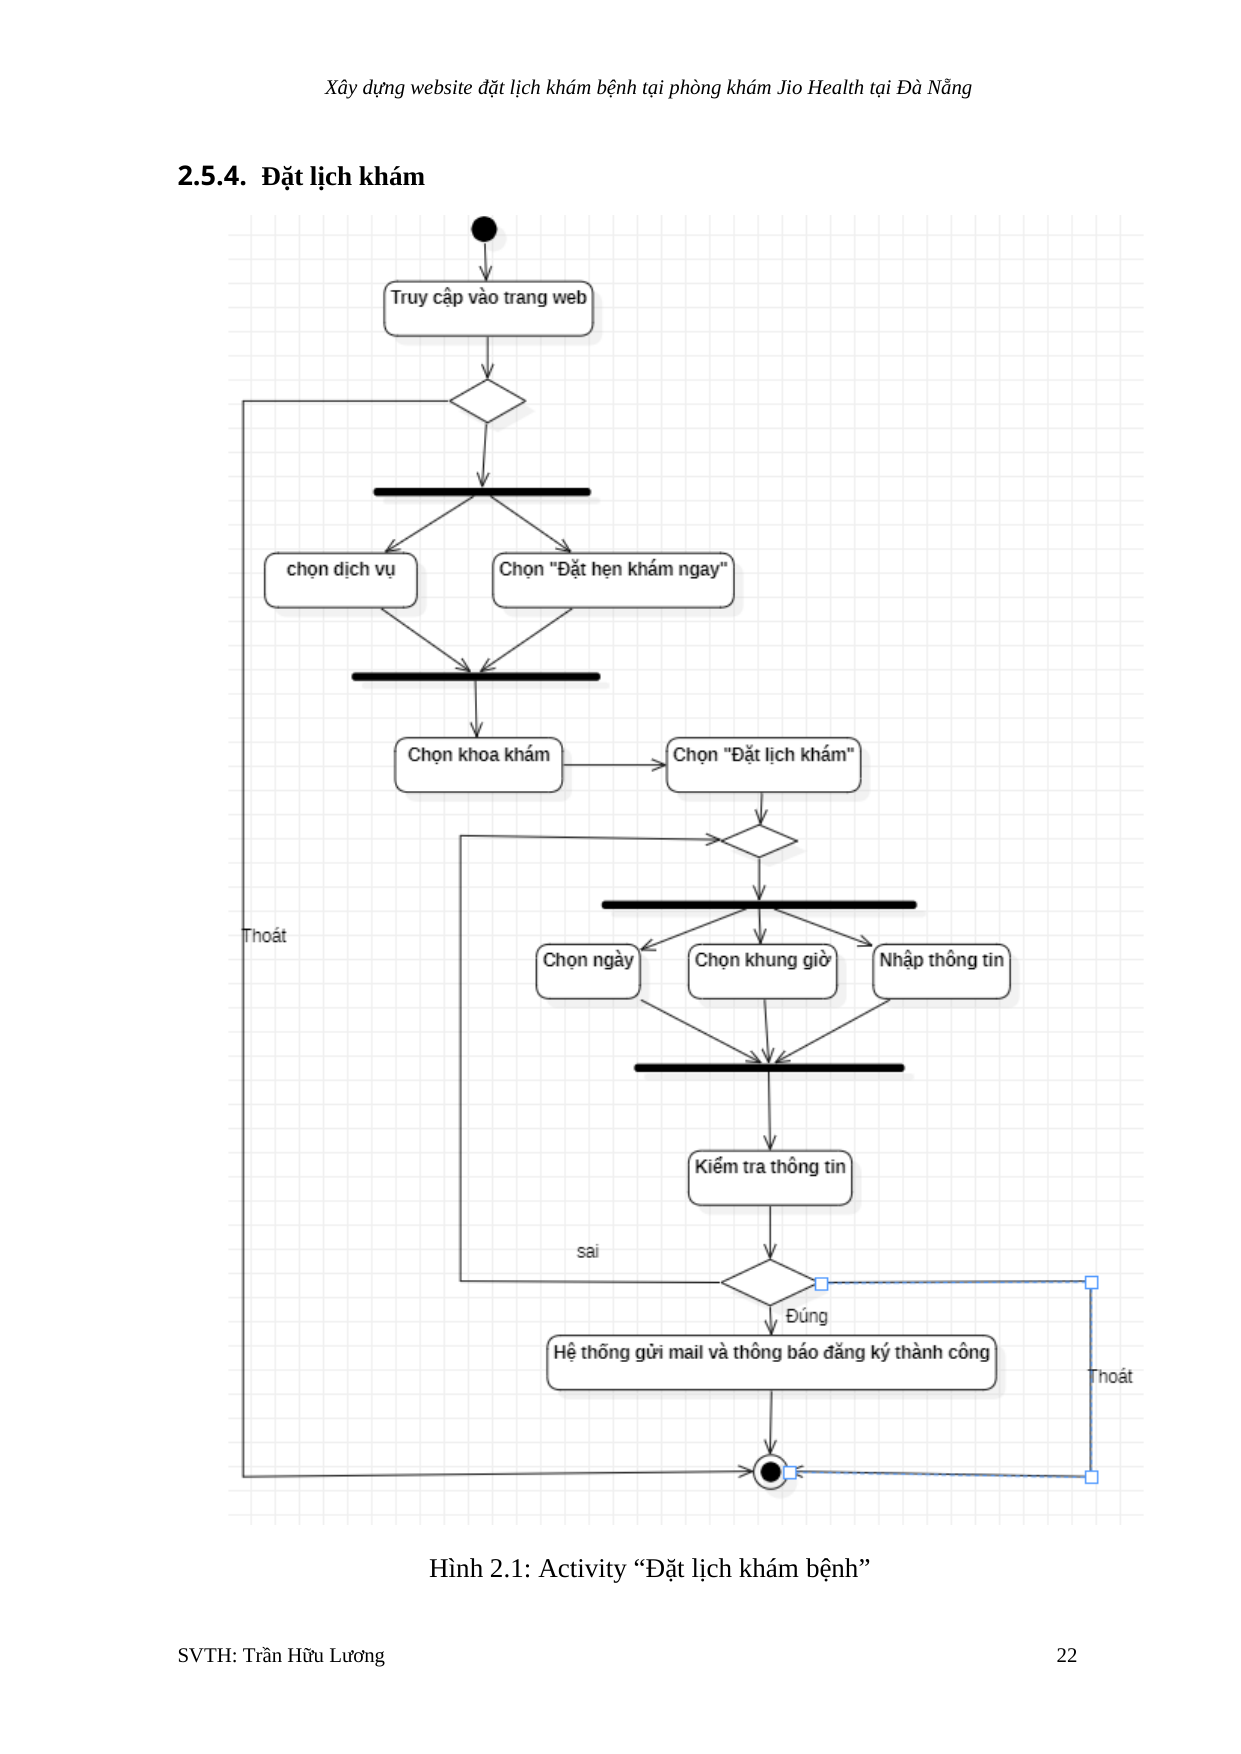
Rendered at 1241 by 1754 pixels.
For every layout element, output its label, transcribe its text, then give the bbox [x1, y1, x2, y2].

subtitle Đặt lịch khám [177, 156, 1122, 193]
subtitle Activity “Đặt lịch khám bệnh” [177, 1552, 1122, 1584]
picture [228, 215, 1144, 1525]
